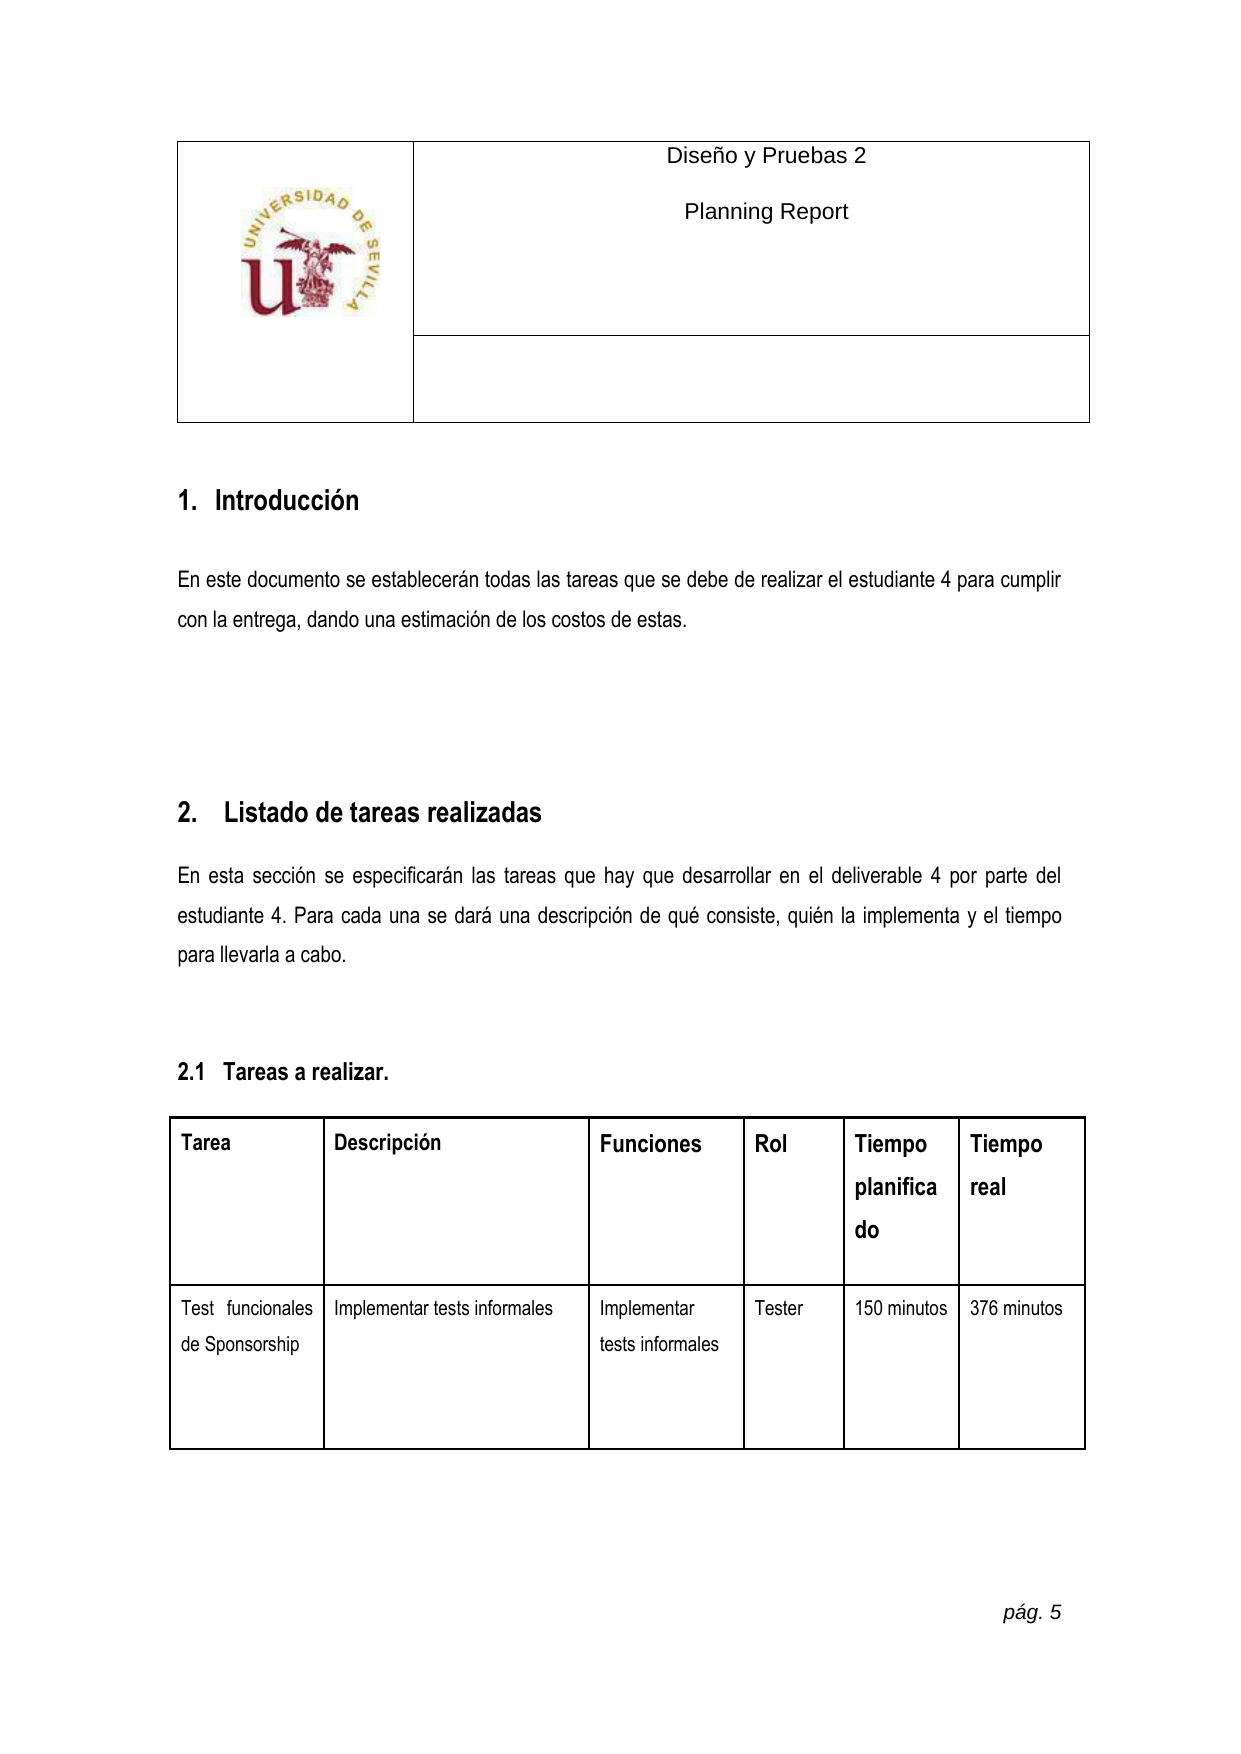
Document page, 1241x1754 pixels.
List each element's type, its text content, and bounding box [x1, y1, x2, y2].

table_cell Implementar tests informales [325, 1286, 588, 1448]
table_header Tiempo real [960, 1119, 1084, 1284]
text 2.1 Tareas a realizar. [177, 1057, 1063, 1086]
table_cell Test funcionales de Sponsorship [171, 1286, 323, 1448]
list Introducción [177, 483, 1063, 516]
text En este documento se establecerán todas las tareas que se debe de realizar el estudiante 4 para cumplir con la entrega, dando una estimación de los costos de estas. [177, 566, 1063, 632]
table_cell 376 minutos [960, 1286, 1084, 1448]
picture [240, 187, 381, 317]
text 2. Listado de tareas realizadas [177, 795, 1063, 829]
table_header Tiempo planificado [845, 1119, 958, 1284]
table_header Rol [745, 1119, 843, 1284]
text En esta sección se especificarán las tareas que hay que desarrollar en el deliverable 4 por parte del estudiante 4. Para cada una se dará una descripción de qué consiste, quién la implementa y el tiempo para llevarla a cabo. [177, 862, 1063, 967]
table_header Tarea [171, 1119, 323, 1284]
table_header Descripción [325, 1119, 588, 1284]
table_header Funciones [590, 1119, 743, 1284]
table_cell Tester [745, 1286, 843, 1448]
table_cell Implementar tests informales [590, 1286, 743, 1448]
table_cell 150 minutos [845, 1286, 958, 1448]
